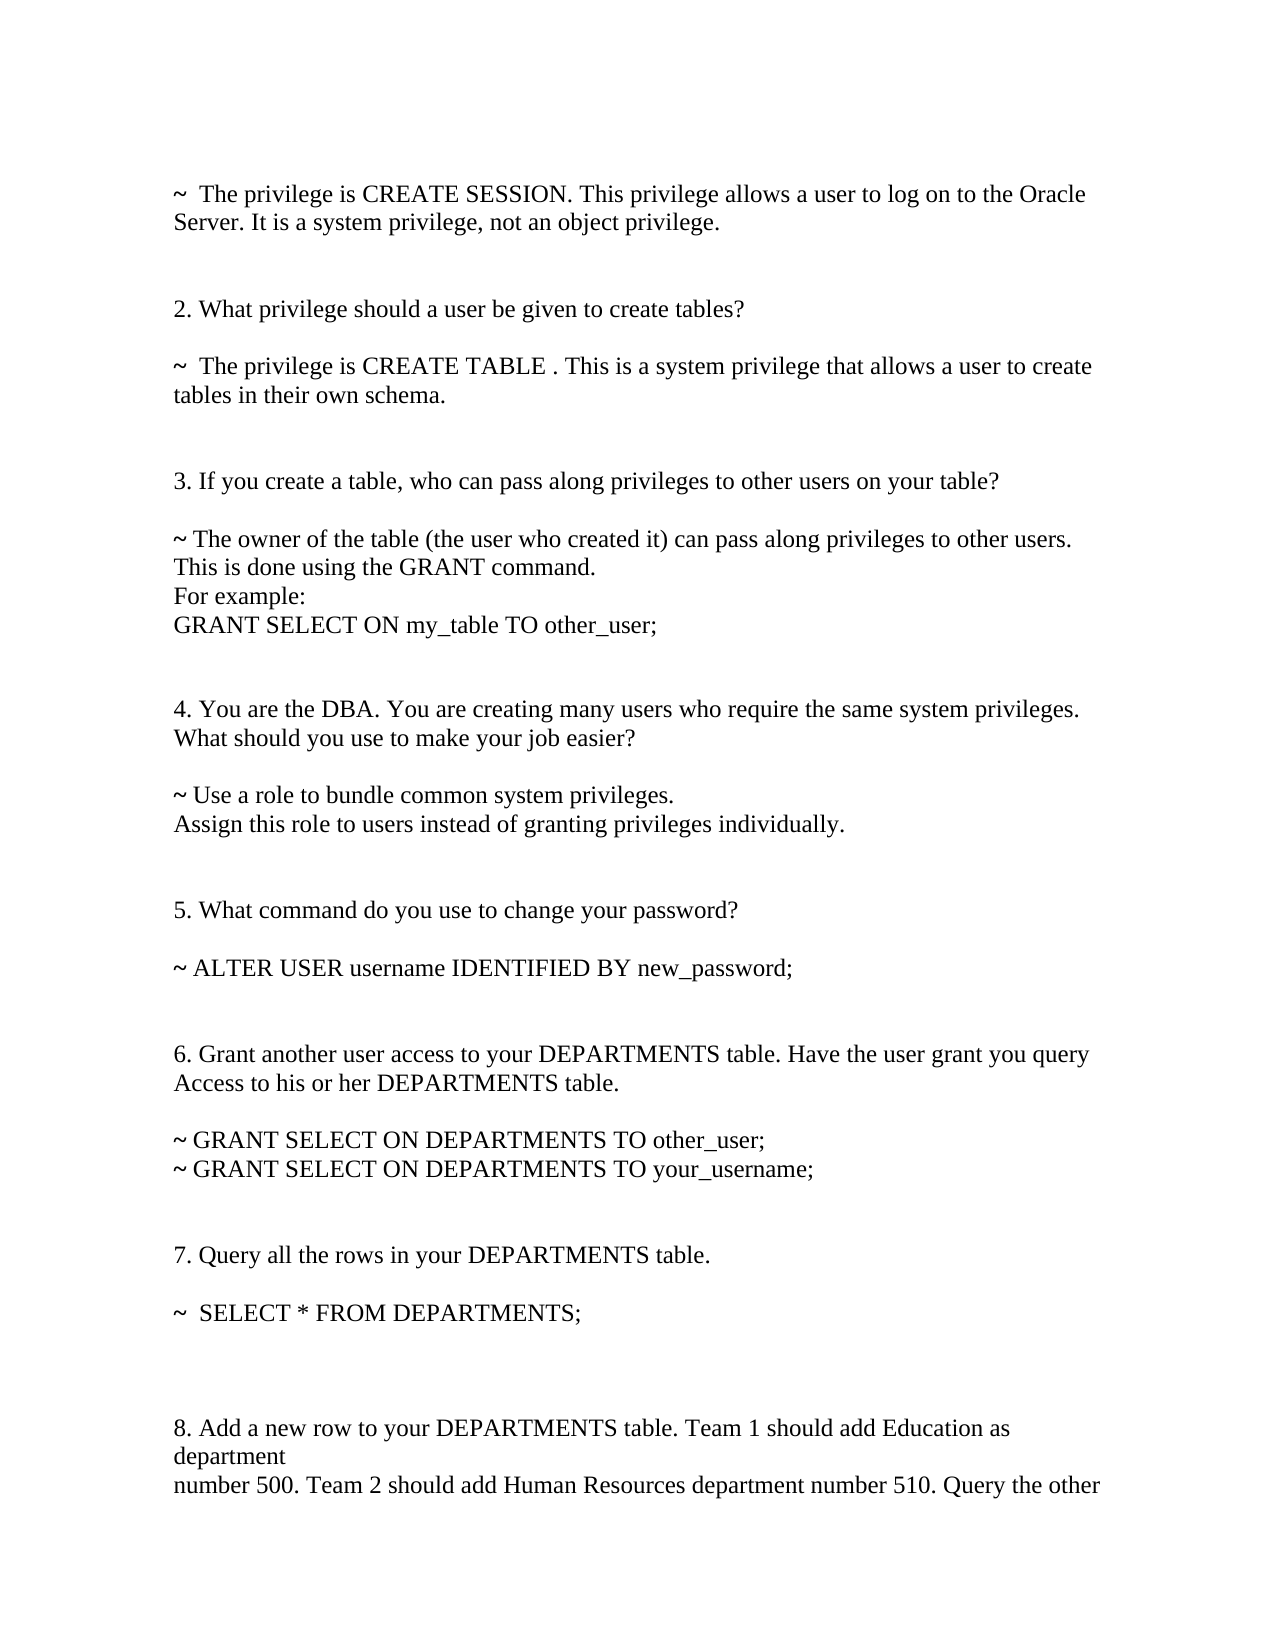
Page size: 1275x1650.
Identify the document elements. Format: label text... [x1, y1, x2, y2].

text 4. You are the DBA. You are creating many users who require the same system privileges. [173, 694, 1125, 723]
text GRANT SELECT ON my_table TO other_user; [173, 610, 1125, 639]
text 3. If you create a table, who can pass along privileges to other users on your table? [173, 466, 1125, 495]
text 2. What privilege should a user be given to create tables? ~ The privilege is CREATE TABLE . This is a system privilege that allows a user to create tables in their own schema. [173, 294, 1125, 409]
text What should you use to make your job easier? ~ Use a role to bundle common system privileges. [173, 723, 1125, 809]
text ~ The owner of the table (the user who created it) can pass along privileges to other users. [173, 495, 1125, 552]
text This is done using the GRANT command. For example: [173, 552, 1125, 610]
text 6. Grant another user access to your DEPARTMENTS table. Have the user grant you query [173, 1039, 1125, 1068]
text 8. Add a new row to your DEPARTMENTS table. Team 1 should add Education as department [173, 1413, 1125, 1470]
text Assign this role to users instead of granting privileges individually. [173, 809, 1125, 838]
text Access to his or her DEPARTMENTS table. ~ GRANT SELECT ON DEPARTMENTS TO other_user; ~ GRANT SELECT ON DEPARTMENTS TO your_username; [173, 1068, 1125, 1183]
text 5. What command do you use to change your password? ~ ALTER USER username IDENTIFIED BY new_password; [173, 895, 1125, 981]
text 7. Query all the rows in your DEPARTMENTS table. ~ SELECT * FROM DEPARTMENTS; [173, 1240, 1125, 1326]
text number 500. Team 2 should add Human Resources department number 510. Query the other [173, 1470, 1125, 1499]
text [173, 150, 1125, 236]
